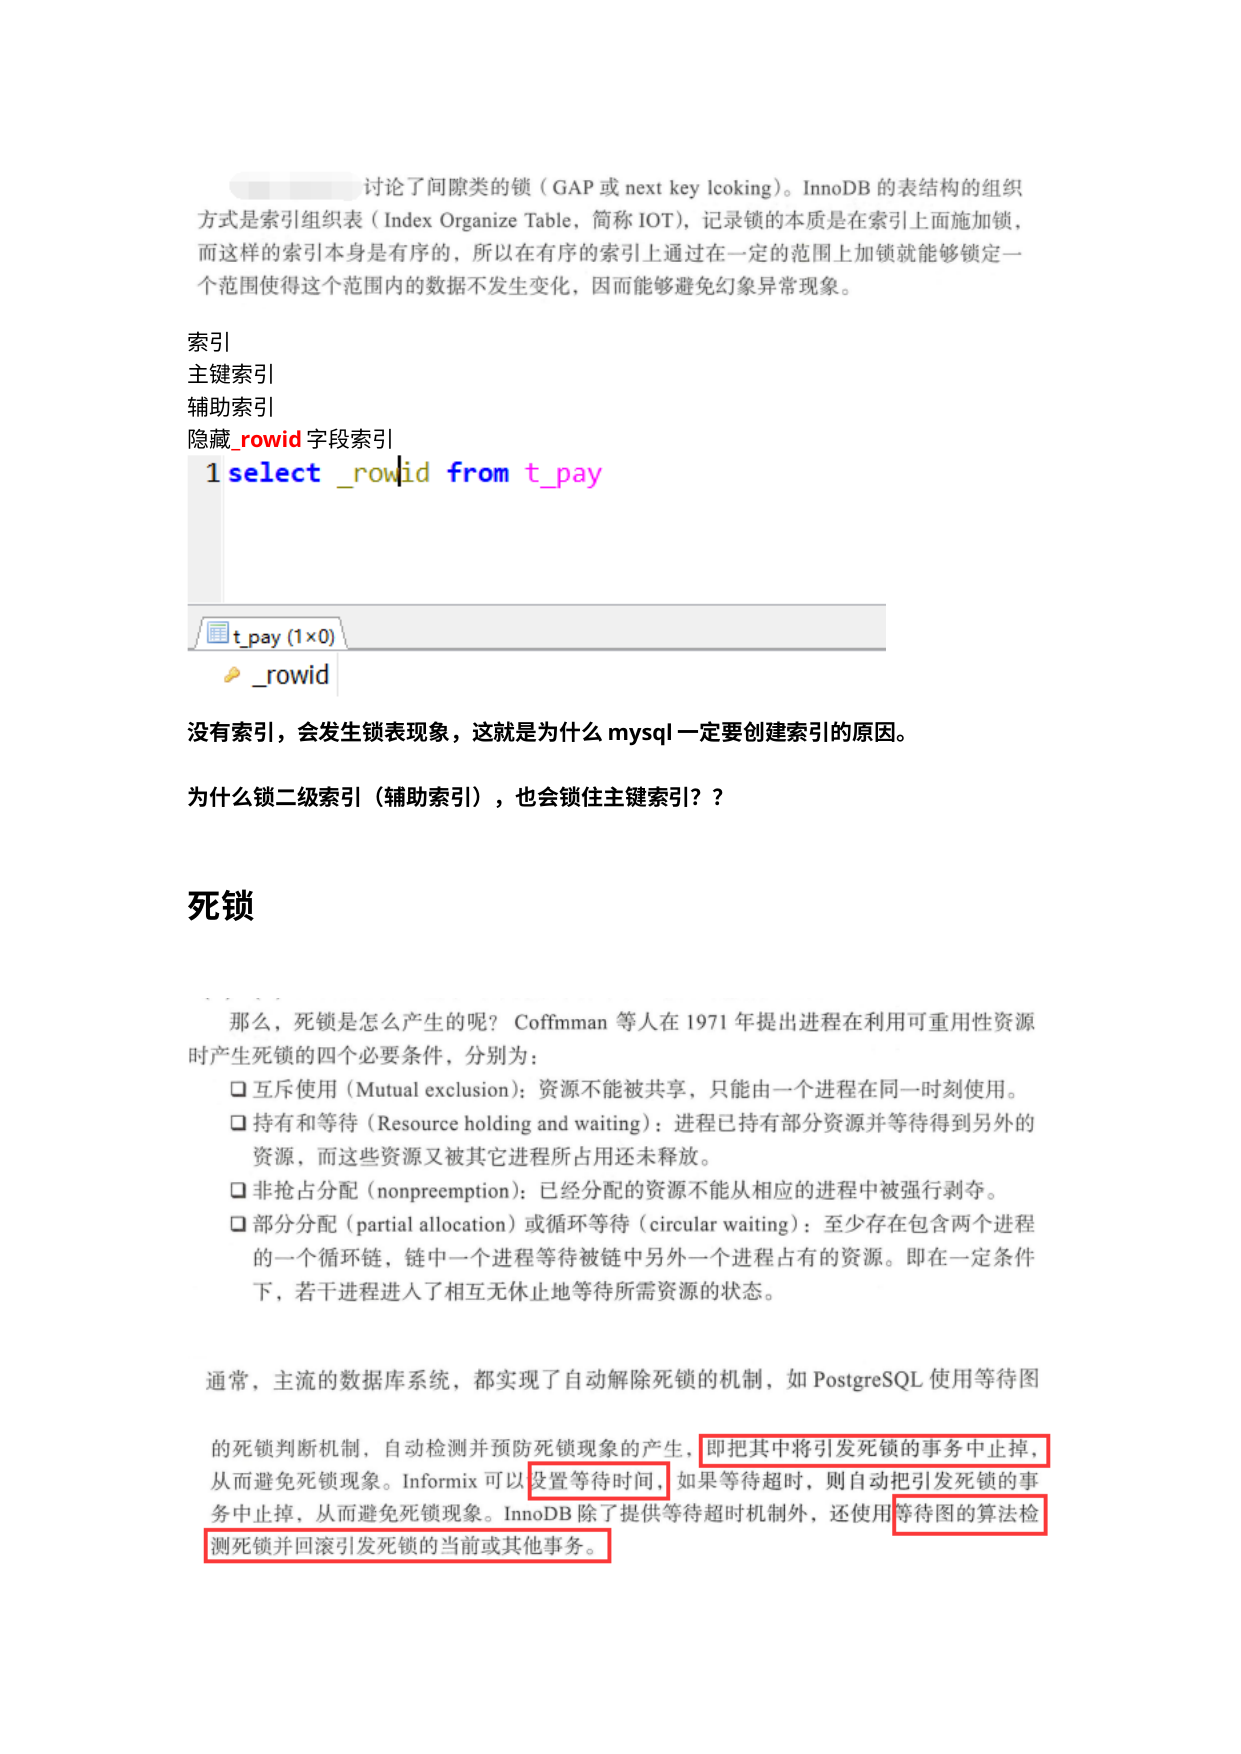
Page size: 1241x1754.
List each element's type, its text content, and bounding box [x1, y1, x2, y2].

subtitle 死锁 [187, 872, 1053, 937]
text 主键索引 [187, 357, 1053, 389]
picture [187, 998, 1053, 1304]
picture [187, 1421, 1053, 1566]
text 辅助索引 [187, 389, 1053, 422]
text 索引 [187, 324, 1053, 357]
text 隐藏_rowid字段索引 [187, 422, 1053, 454]
picture [187, 454, 886, 703]
text 没有索引，会发生锁表现象，这就是为什么mysql一定要创建索引的原因。 [187, 714, 1053, 747]
text 为什么锁二级索引（辅助索引），也会锁住主键索引？？ [187, 779, 1053, 812]
picture [187, 162, 1053, 309]
picture [187, 1356, 1053, 1397]
